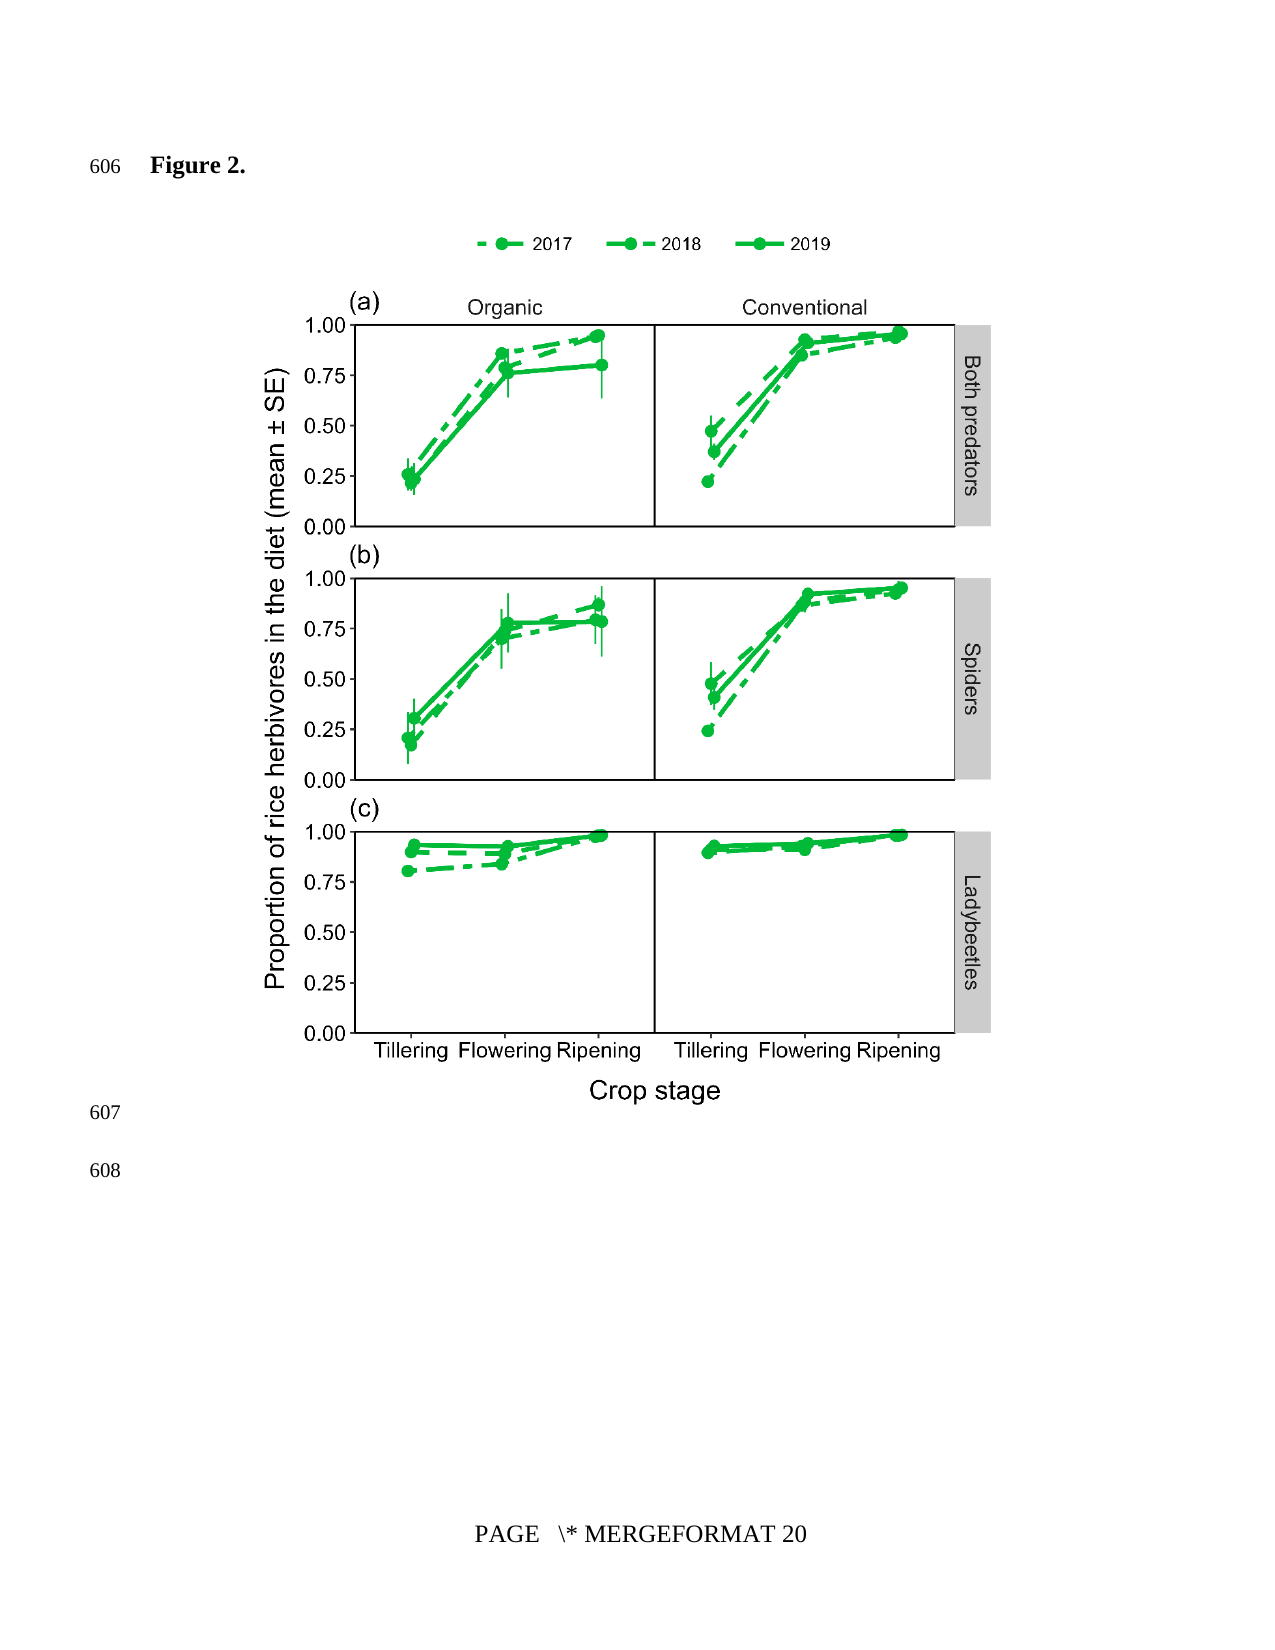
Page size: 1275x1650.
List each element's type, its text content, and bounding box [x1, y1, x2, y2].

picture [249, 213, 1026, 1120]
text Figure 2. [150, 150, 1125, 179]
